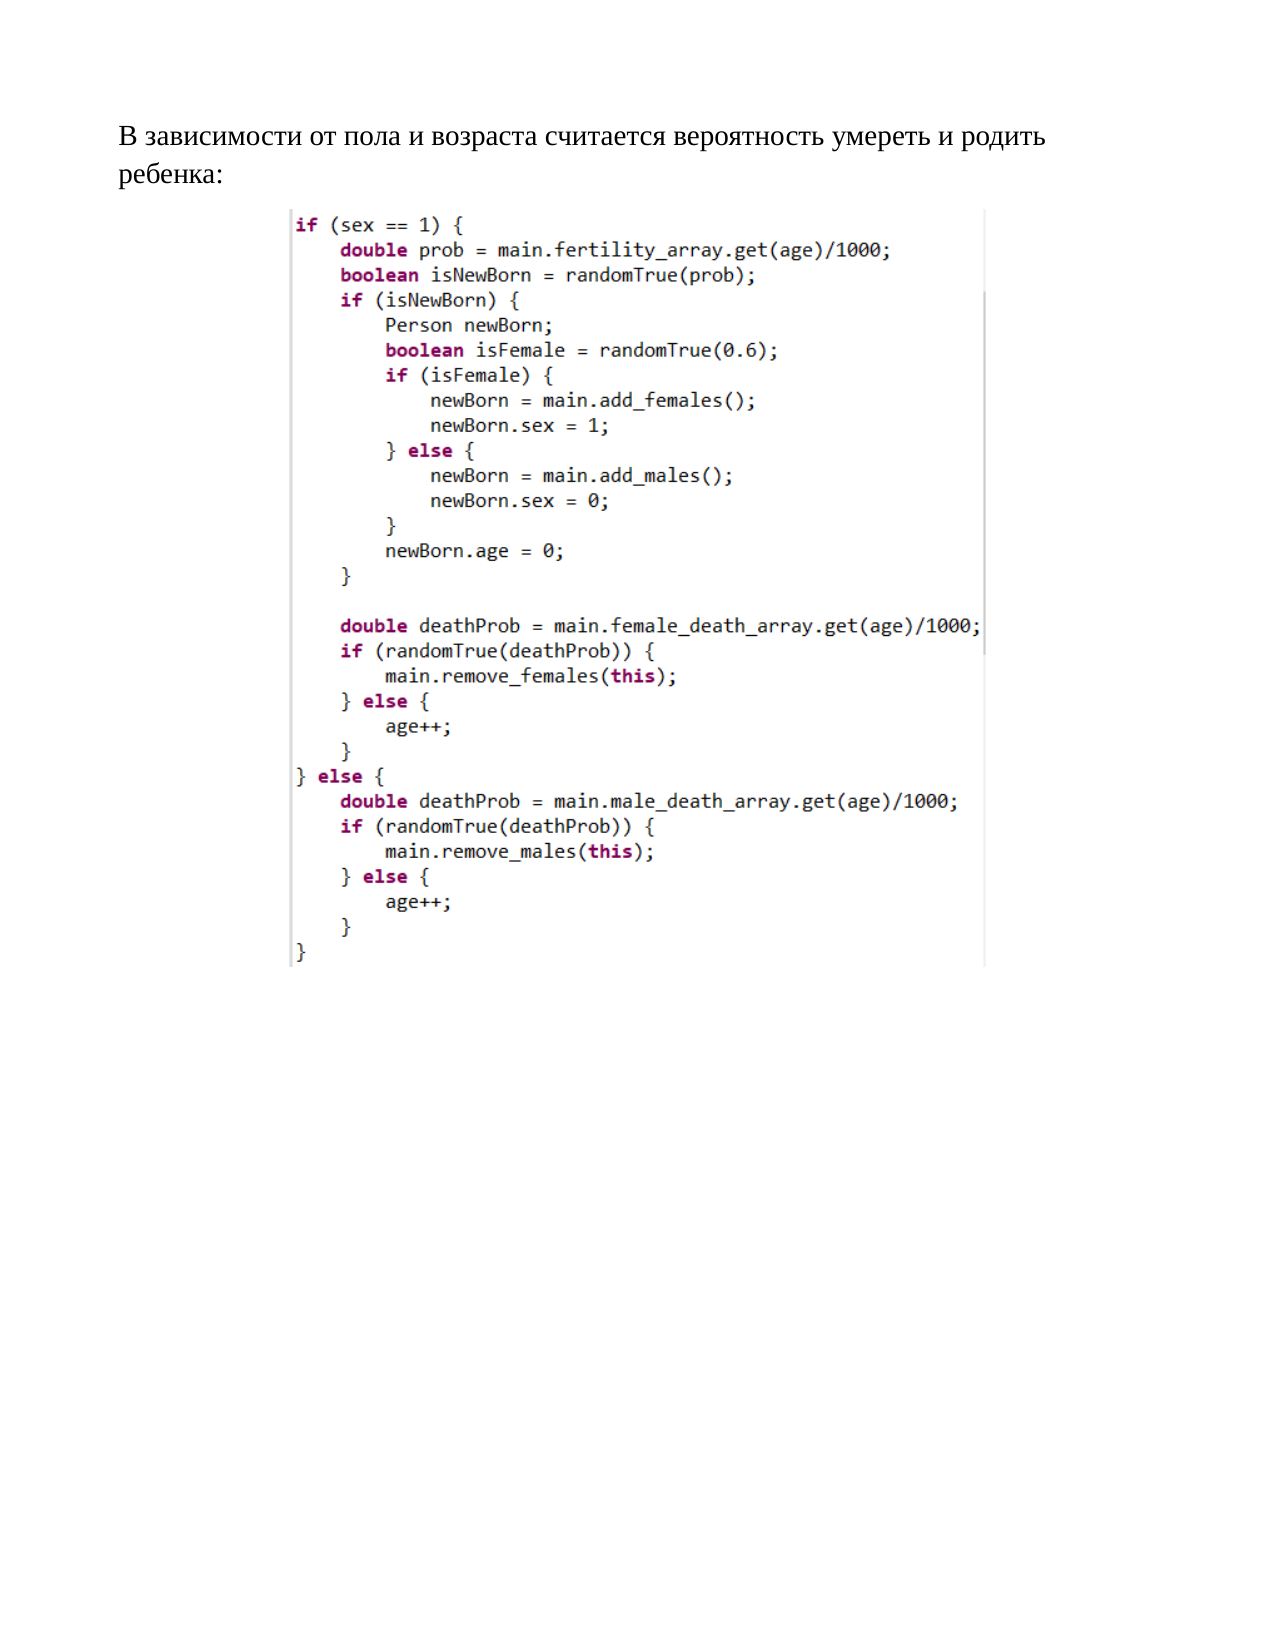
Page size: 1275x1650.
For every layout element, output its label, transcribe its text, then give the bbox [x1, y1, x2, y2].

text В зависимости от пола и возраста считается вероятность умереть и родить ребенка: [118, 118, 1157, 190]
picture [289, 209, 986, 967]
